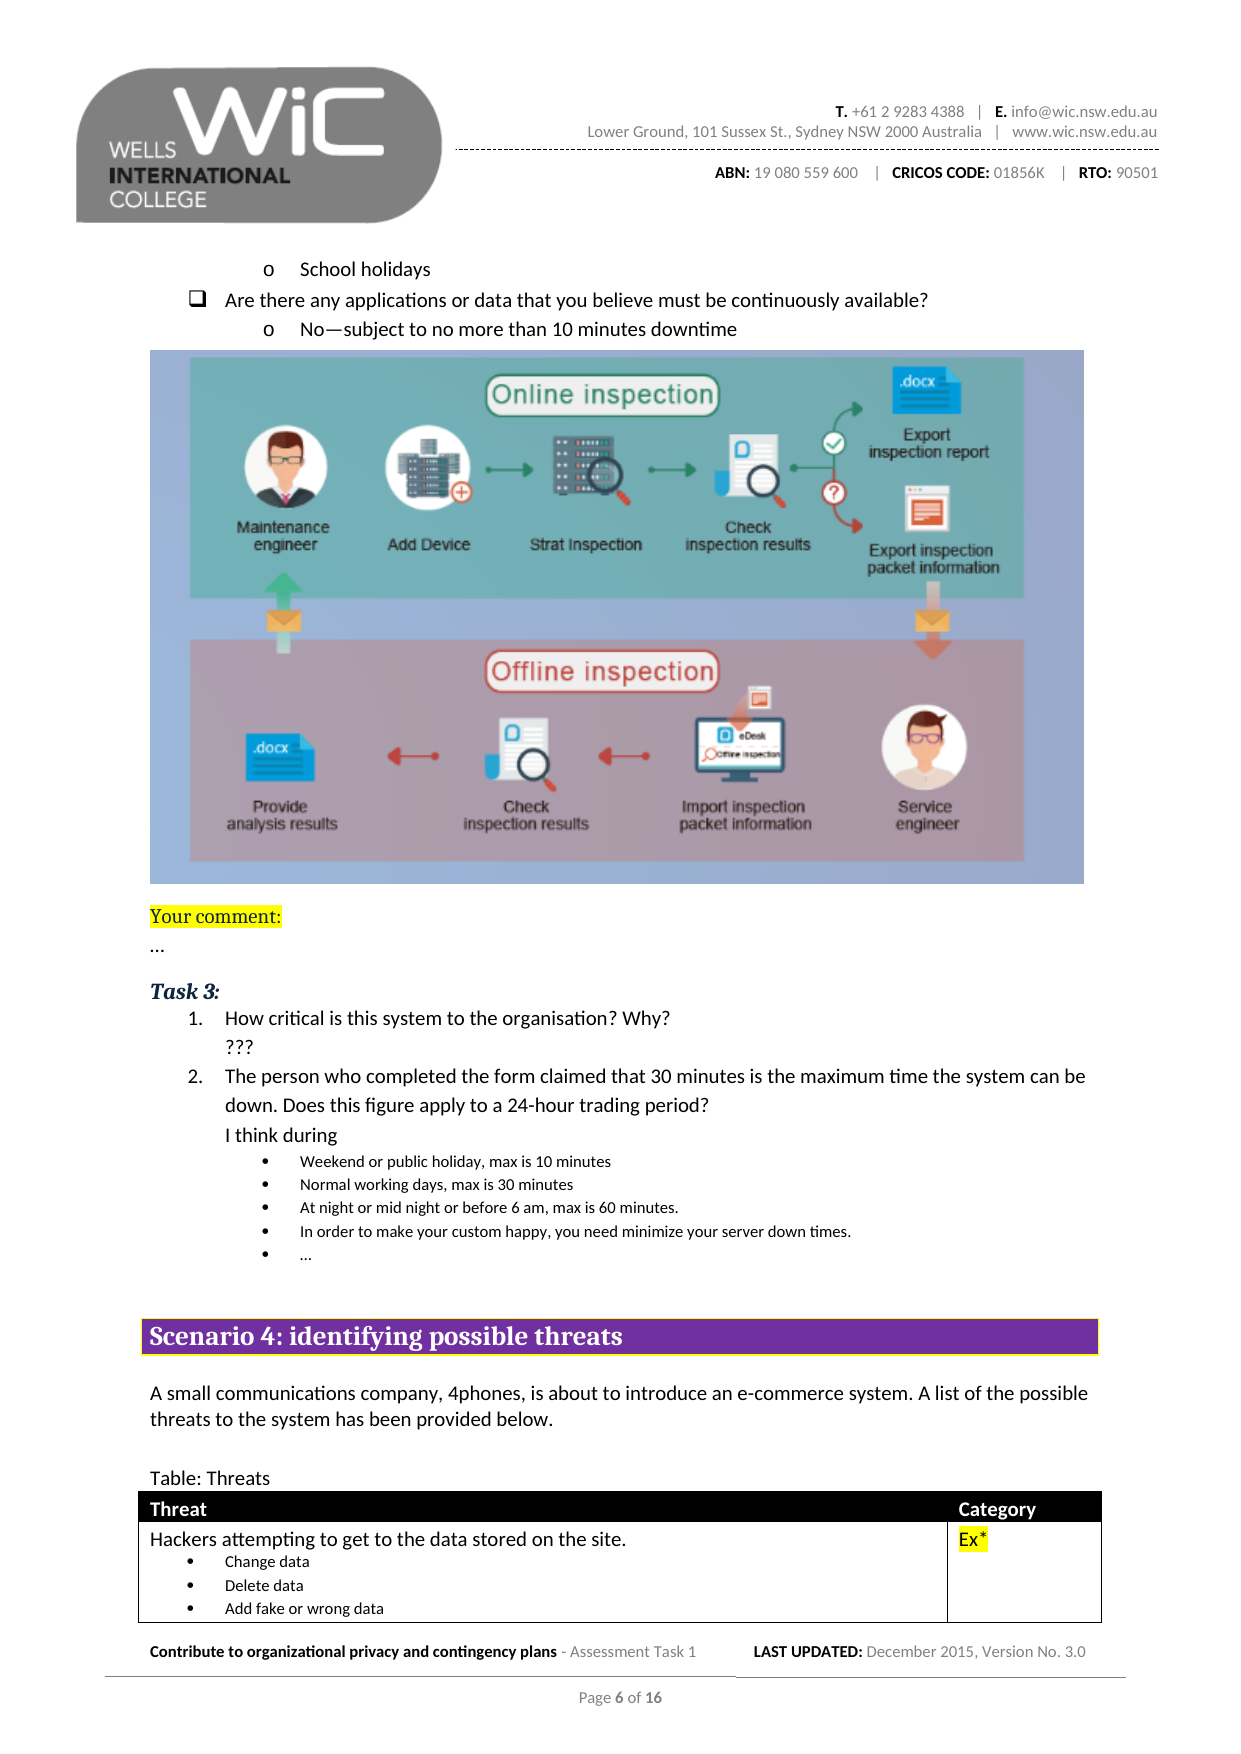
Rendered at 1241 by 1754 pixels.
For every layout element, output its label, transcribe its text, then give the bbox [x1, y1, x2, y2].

list I think during [225, 1122, 1090, 1147]
text A small communications company, 4phones, is about to introduce an e-commerce system. A list of the possible threats to the system has been provided below. [150, 1381, 1090, 1431]
text Table: Threats [150, 1465, 1090, 1491]
picture [150, 350, 1084, 884]
subtitle Your comment: [150, 904, 1090, 928]
table_cell Hackers attempting to get to the data stored on the site. Change data Delete data Add fake or wrong data [139, 1522, 947, 1622]
list School holidays [262, 257, 1090, 283]
list Are there any applications or data that you believe must be continuously available? [187, 287, 1090, 312]
list How critical is this system to the organisation? Why? [187, 1005, 1090, 1031]
subtitle Task 3: [150, 979, 1090, 1005]
subtitle Scenario 4: identifying possible threats [142, 1319, 1098, 1354]
text … [150, 933, 1090, 958]
table_header Category [948, 1492, 1101, 1521]
list In order to make your custom happy, you need minimize your server down times. [262, 1221, 1090, 1241]
list Weekend or public holiday, max is 10 minutes [262, 1151, 1090, 1171]
list No—subject to no more than 10 minutes downtime [262, 316, 1090, 343]
list At night or mid night or before 6 am, max is 60 minutes. [262, 1198, 1090, 1218]
list ??? [225, 1034, 1090, 1060]
list Normal working days, max is 30 minutes [262, 1174, 1090, 1195]
table_cell Ex* [948, 1522, 1101, 1622]
list The person who completed the form claimed that 30 minutes is the maximum time the system can be down. Does this figure apply to a 24-hour trading period? [187, 1063, 1090, 1118]
table_header Threat [139, 1492, 947, 1521]
list … [262, 1244, 1090, 1265]
